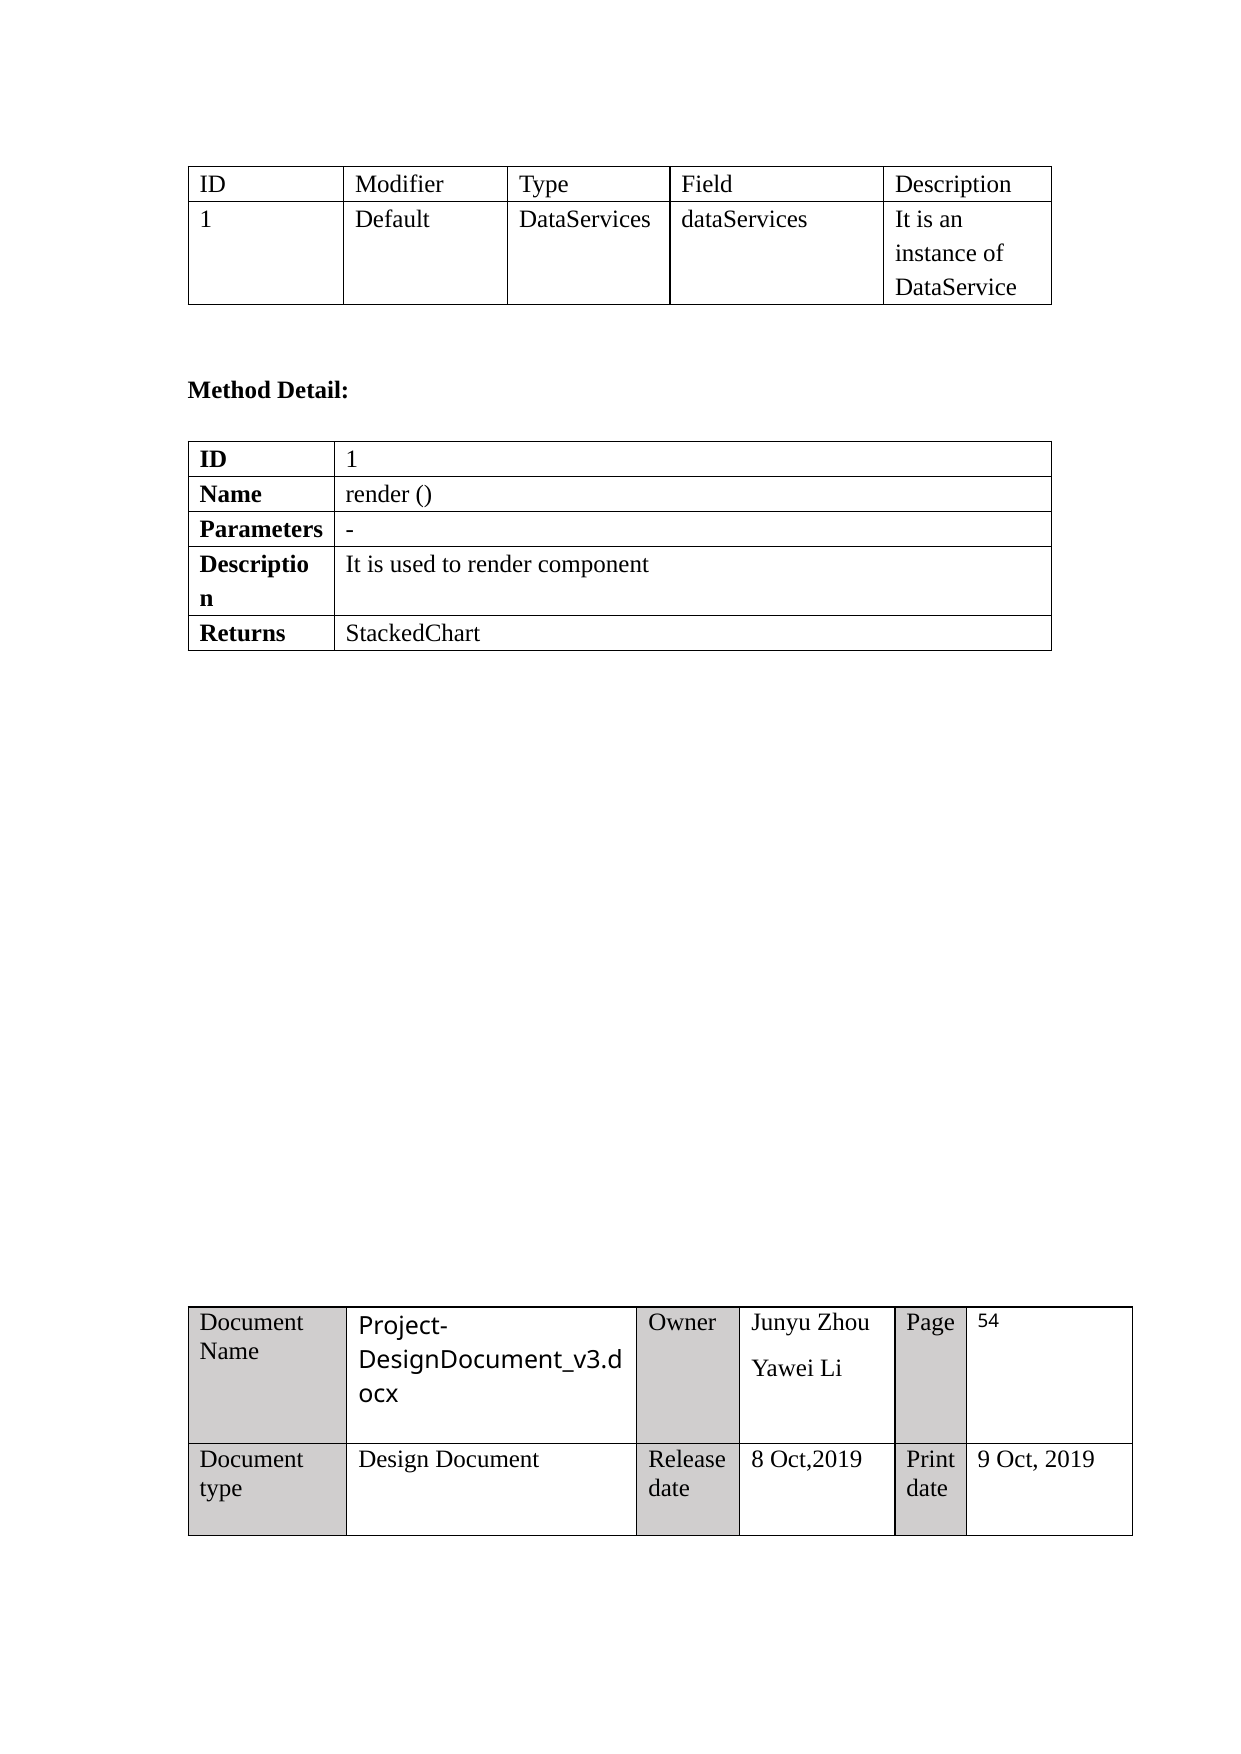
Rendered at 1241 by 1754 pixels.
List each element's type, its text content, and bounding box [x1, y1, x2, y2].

table_cell StackedChart [335, 616, 1051, 649]
table_header Modifier [344, 167, 507, 201]
table_header ID [189, 442, 334, 476]
table_header Field [671, 167, 883, 201]
table_cell dataServices [671, 202, 883, 304]
table_cell Description [189, 547, 334, 614]
table_header 1 [335, 442, 1051, 476]
table_cell render () [335, 477, 1051, 511]
table_cell Returns [189, 616, 334, 649]
table_cell It is an instance of DataService [884, 202, 1051, 304]
text Method Detail: [187, 373, 1053, 407]
table_cell Parameters [189, 512, 334, 546]
table_cell - [335, 512, 1051, 546]
table_cell Default [344, 202, 507, 304]
table_cell It is used to render component [335, 547, 1051, 614]
table_header Type [508, 167, 669, 201]
table_header Description [884, 167, 1051, 201]
table_cell Name [189, 477, 334, 511]
table_cell DataServices [508, 202, 669, 304]
table_header ID [189, 167, 343, 201]
table_cell 1 [189, 202, 343, 304]
